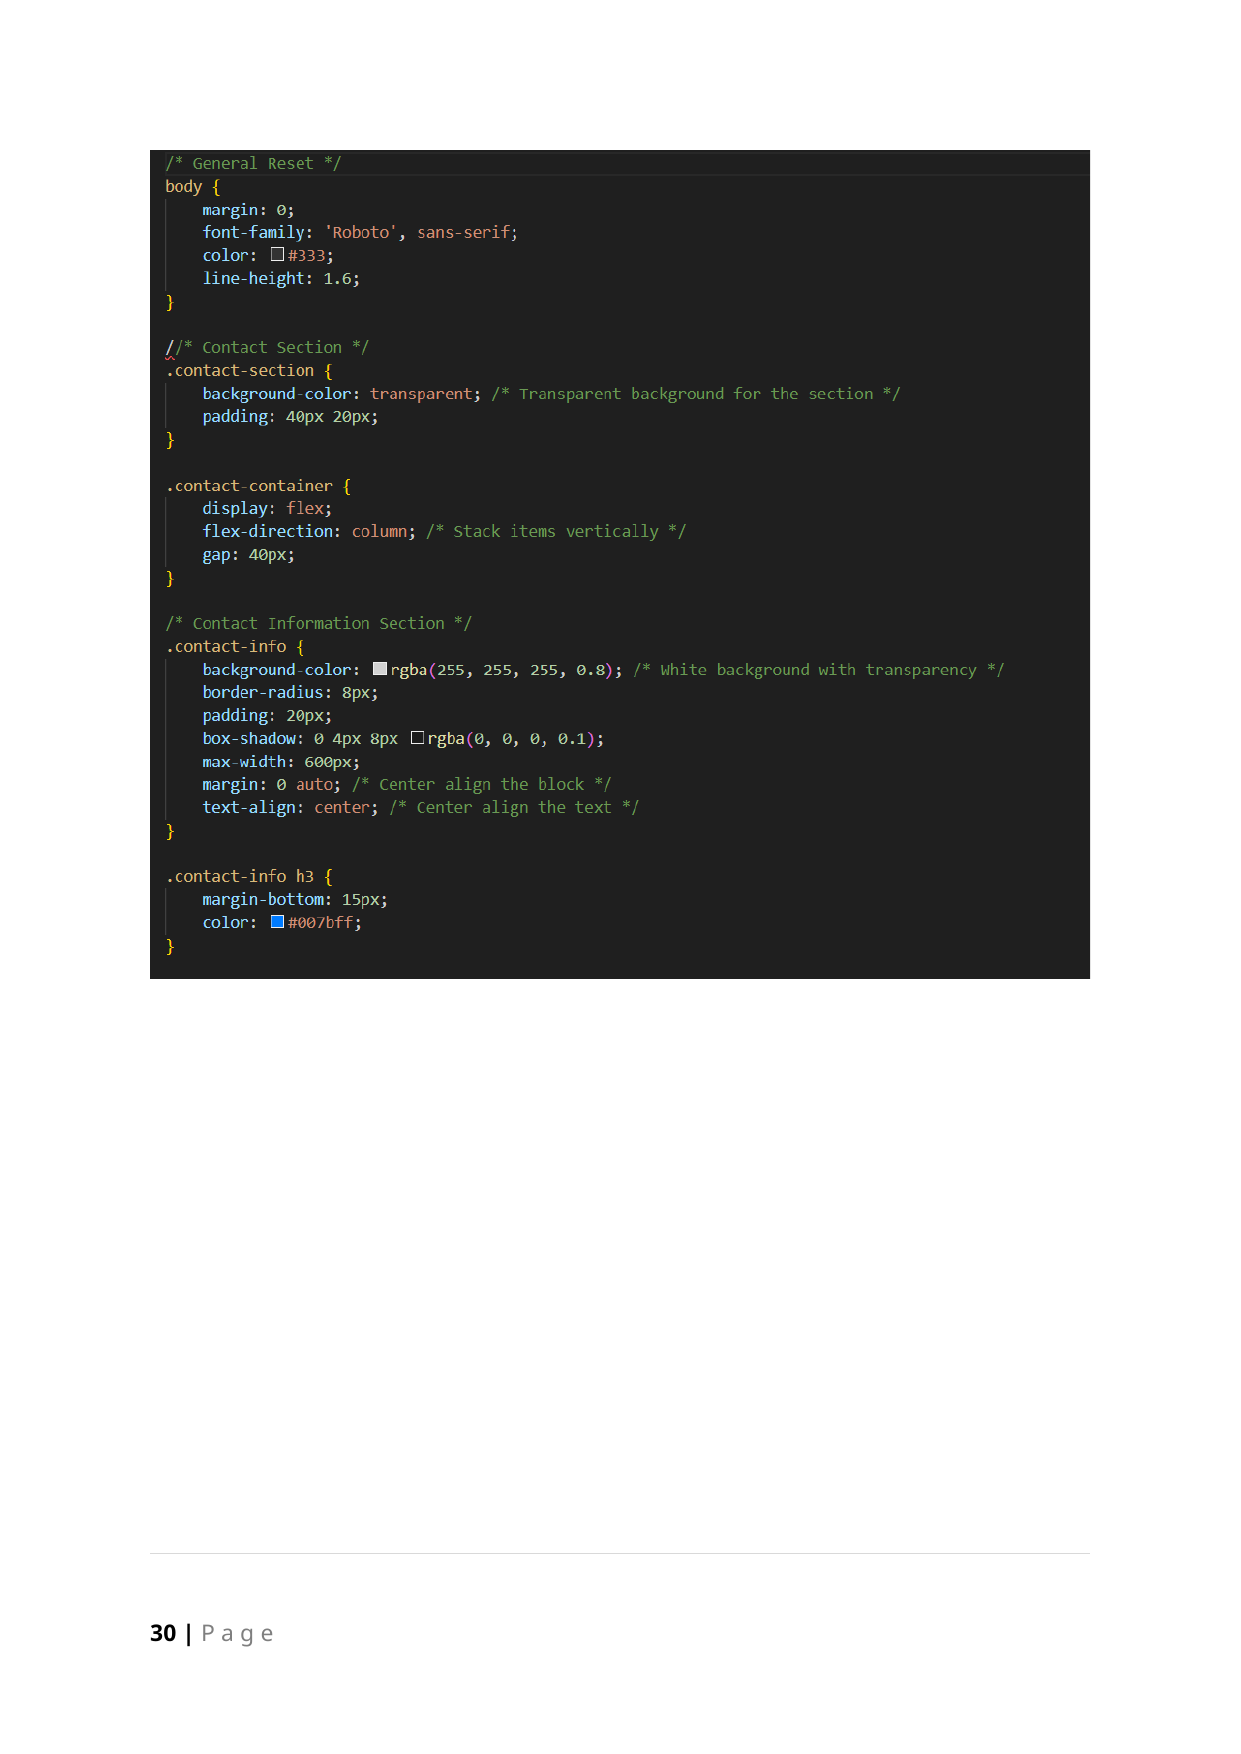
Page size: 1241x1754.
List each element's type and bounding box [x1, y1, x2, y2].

picture [150, 150, 1091, 979]
